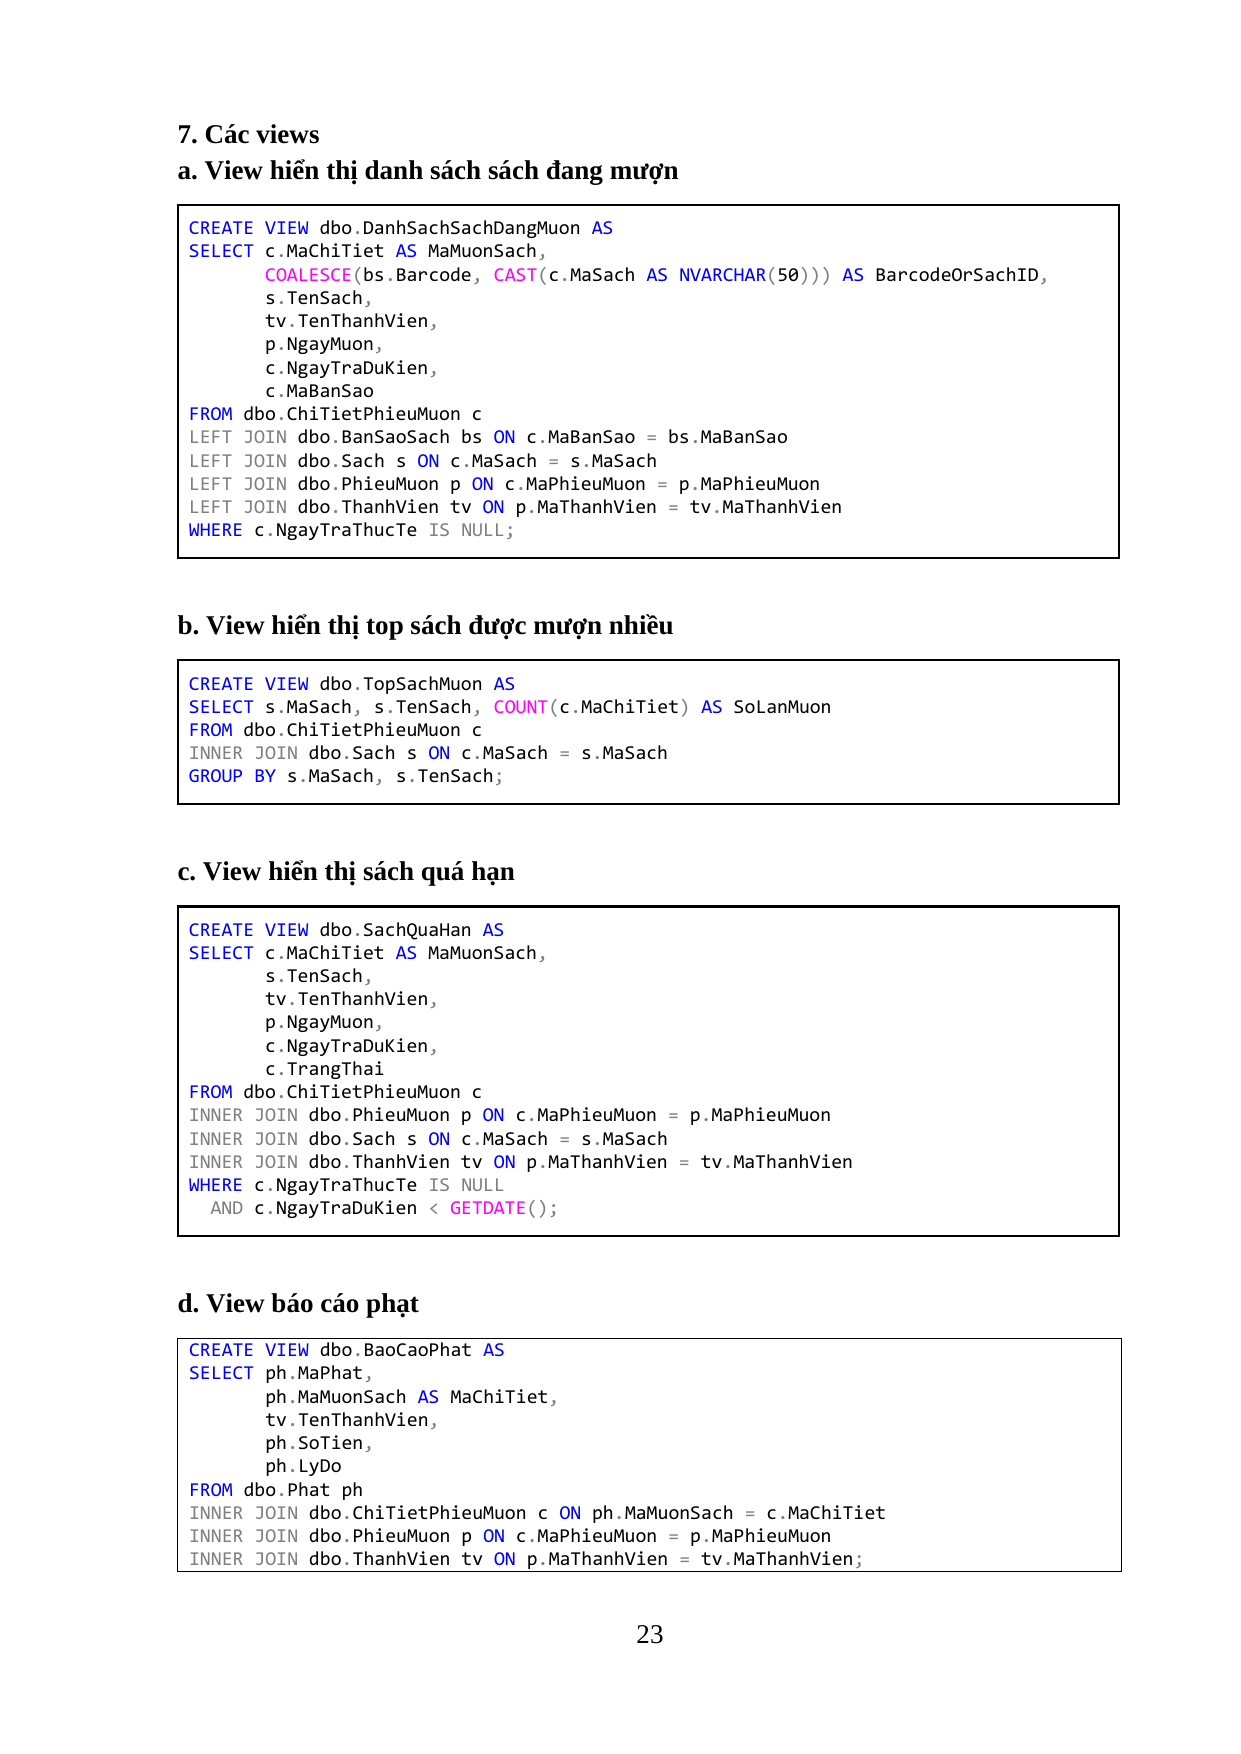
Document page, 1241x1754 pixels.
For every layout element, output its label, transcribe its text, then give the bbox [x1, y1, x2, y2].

text a. View hiển thị danh sách sách đang mượn [177, 154, 1122, 185]
text d. View báo cáo phạt [177, 1287, 1122, 1318]
table_header CREATE VIEW dbo.SachQuaHan AS SELECT c.MaChiTiet AS MaMuonSach, s.TenSach, tv.TenThanhVien, p.NgayMuon, c.NgayTraDuKien, c.TrangThai FROM dbo.ChiTietPhieuMuon c INNER JOIN dbo.PhieuMuon p ON c.MaPhieuMuon = p.MaPhieuMuon INNER JOIN dbo.Sach s ON c.MaSach = s.MaSach INNER JOIN dbo.ThanhVien tv ON p.MaThanhVien = tv.MaThanhVien WHERE c.NgayTraThucTe IS NULL AND c.NgayTraDuKien < GETDATE(); [179, 908, 1118, 1235]
table_header CREATE VIEW dbo.TopSachMuon AS SELECT s.MaSach, s.TenSach, COUNT(c.MaChiTiet) AS SoLanMuon FROM dbo.ChiTietPhieuMuon c INNER JOIN dbo.Sach s ON c.MaSach = s.MaSach GROUP BY s.MaSach, s.TenSach; [179, 661, 1118, 803]
text b. View hiển thị top sách được mượn nhiều [177, 609, 1122, 640]
table_header CREATE VIEW dbo.BaoCaoPhat AS SELECT ph.MaPhat, ph.MaMuonSach AS MaChiTiet, tv.TenThanhVien, ph.SoTien, ph.LyDo FROM dbo.Phat ph INNER JOIN dbo.ChiTietPhieuMuon c ON ph.MaMuonSach = c.MaChiTiet INNER JOIN dbo.PhieuMuon p ON c.MaPhieuMuon = p.MaPhieuMuon INNER JOIN dbo.ThanhVien tv ON p.MaThanhVien = tv.MaThanhVien; [178, 1339, 1121, 1571]
text c. View hiển thị sách quá hạn [177, 855, 1122, 886]
table_header CREATE VIEW dbo.DanhSachSachDangMuon AS SELECT c.MaChiTiet AS MaMuonSach, COALESCE(bs.Barcode, CAST(c.MaSach AS NVARCHAR(50))) AS BarcodeOrSachID, s.TenSach, tv.TenThanhVien, p.NgayMuon, c.NgayTraDuKien, c.MaBanSao FROM dbo.ChiTietPhieuMuon c LEFT JOIN dbo.BanSaoSach bs ON c.MaBanSao = bs.MaBanSao LEFT JOIN dbo.Sach s ON c.MaSach = s.MaSach LEFT JOIN dbo.PhieuMuon p ON c.MaPhieuMuon = p.MaPhieuMuon LEFT JOIN dbo.ThanhVien tv ON p.MaThanhVien = tv.MaThanhVien WHERE c.NgayTraThucTe IS NULL; [179, 206, 1118, 557]
subtitle 7. Các views [177, 118, 1122, 149]
